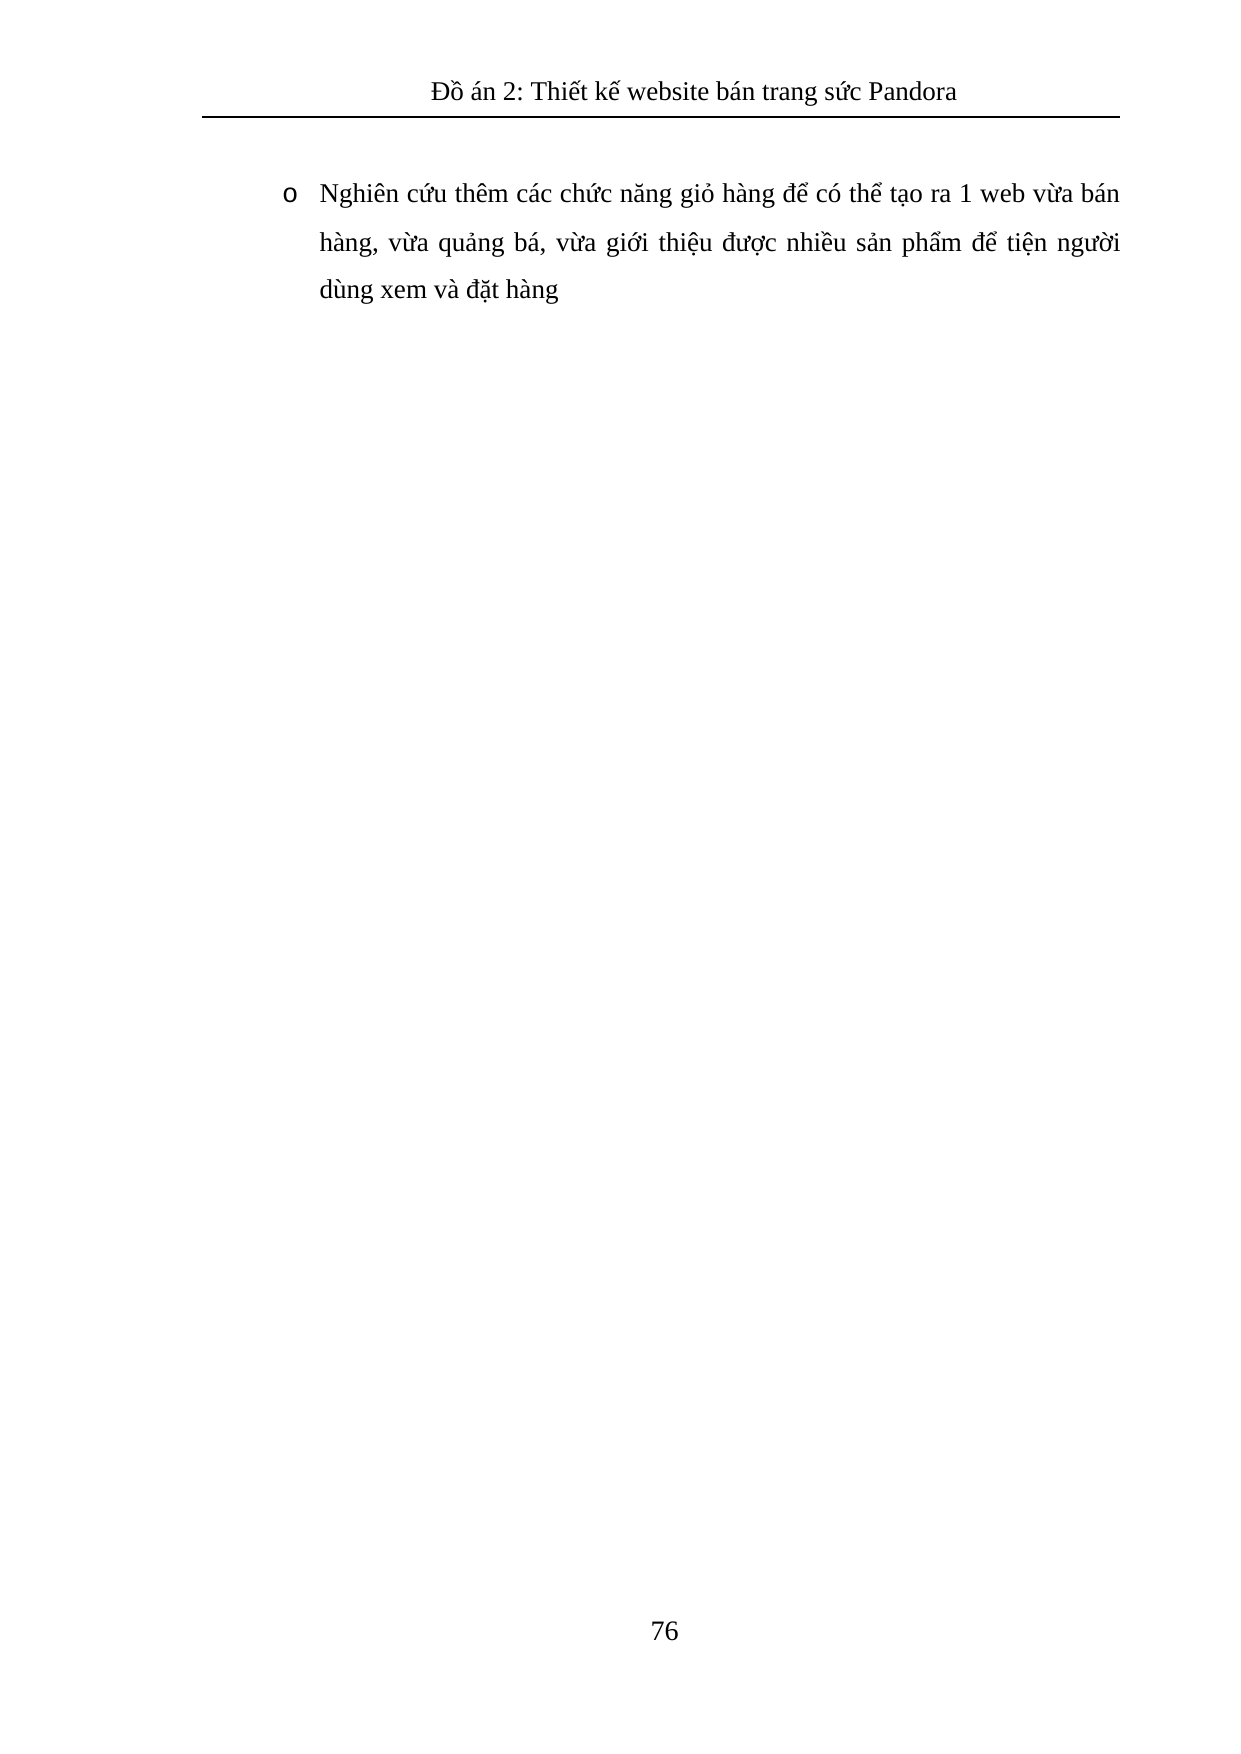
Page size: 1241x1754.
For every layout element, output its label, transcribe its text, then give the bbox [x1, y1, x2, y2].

list Nghiên cứu thêm các chức năng giỏ hàng để có thể tạo ra 1 web vừa bán hàng, vừa quảng bá, vừa giới thiệu được nhiều sản phẩm để tiện người dùng xem và đặt hàng [282, 177, 1122, 304]
